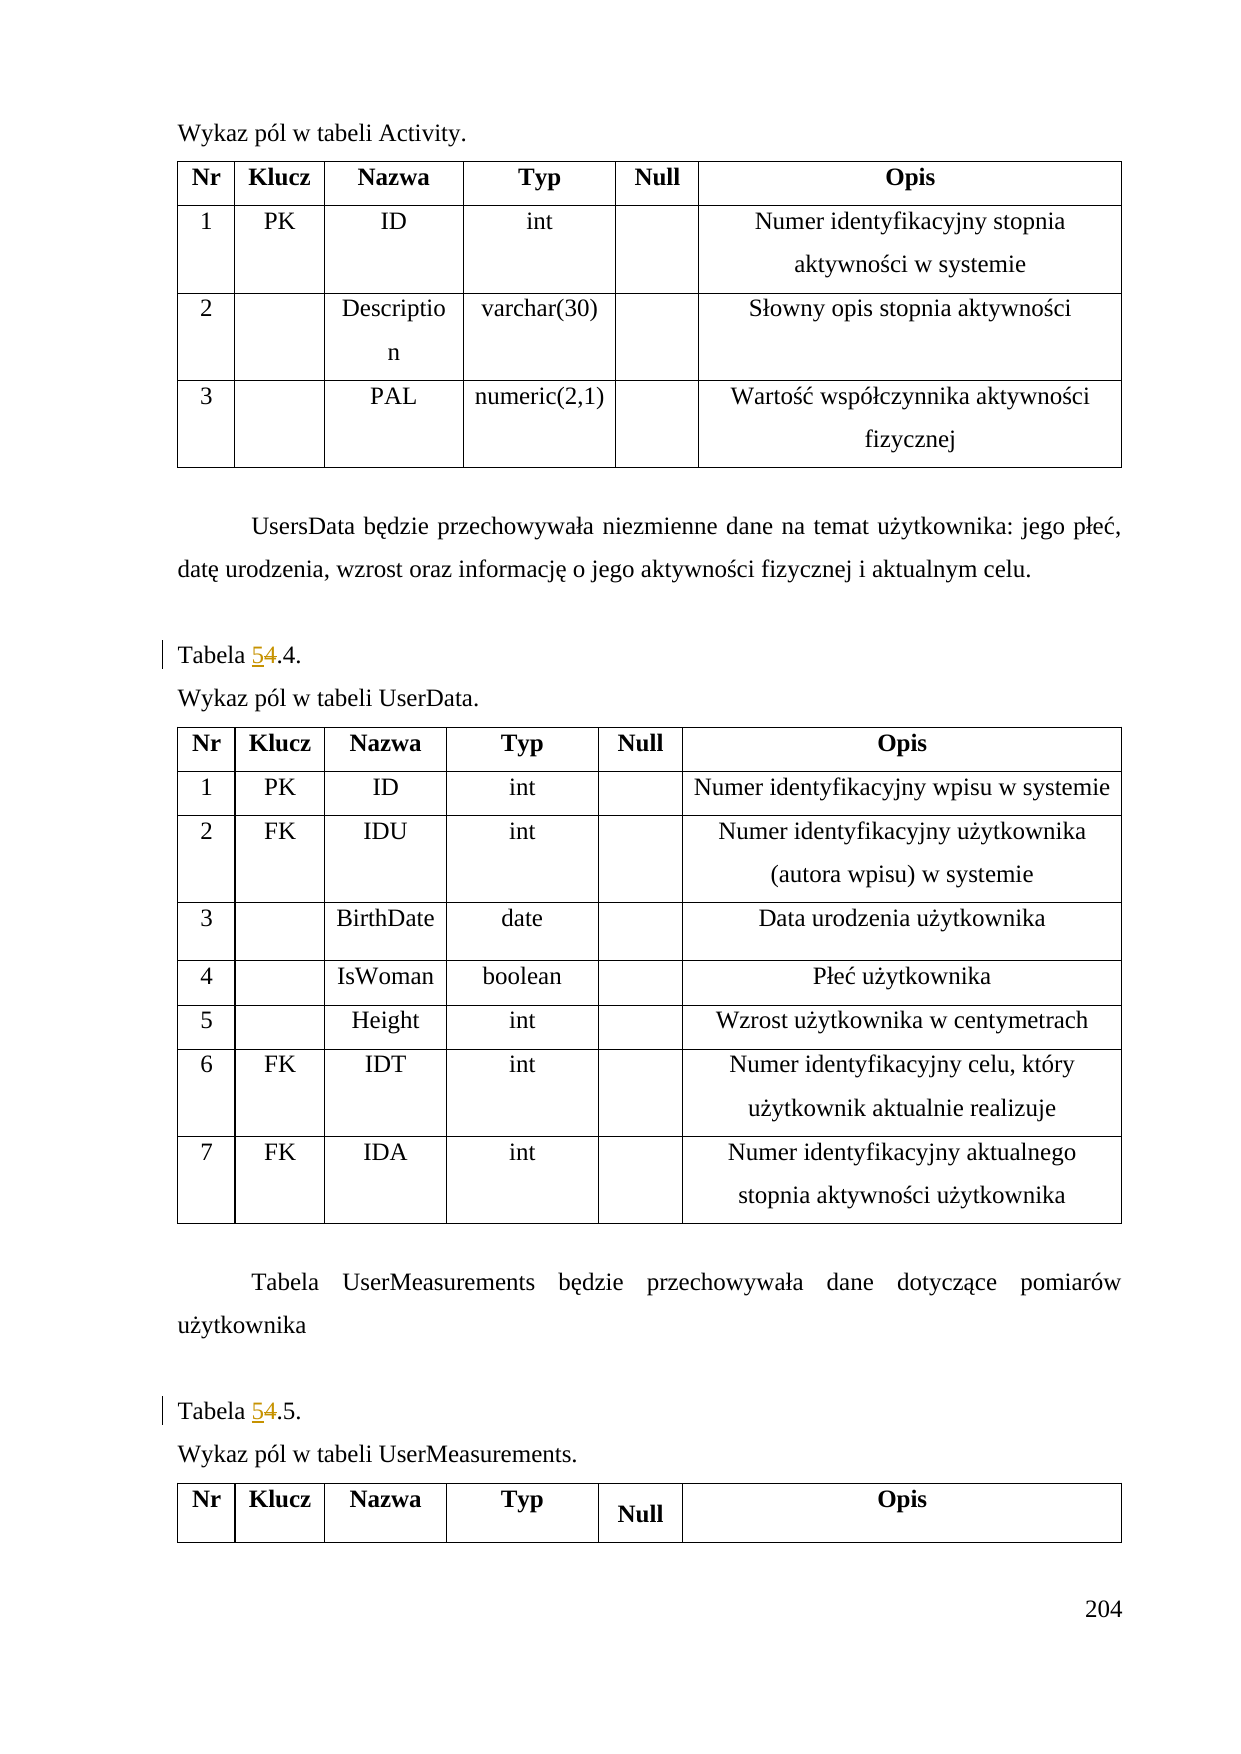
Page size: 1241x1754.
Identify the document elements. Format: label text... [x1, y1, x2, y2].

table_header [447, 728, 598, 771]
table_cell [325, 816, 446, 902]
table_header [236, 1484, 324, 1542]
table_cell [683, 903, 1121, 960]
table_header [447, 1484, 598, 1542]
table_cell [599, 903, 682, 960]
text Tabela .4. [177, 640, 1122, 669]
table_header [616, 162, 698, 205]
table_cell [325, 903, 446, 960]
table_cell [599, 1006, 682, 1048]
text Wykaz pól w tabeli UserMeasurements. [177, 1439, 1122, 1468]
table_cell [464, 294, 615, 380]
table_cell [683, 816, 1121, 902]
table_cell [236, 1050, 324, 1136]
text Wykaz pól w tabeli UserData. [177, 683, 1122, 712]
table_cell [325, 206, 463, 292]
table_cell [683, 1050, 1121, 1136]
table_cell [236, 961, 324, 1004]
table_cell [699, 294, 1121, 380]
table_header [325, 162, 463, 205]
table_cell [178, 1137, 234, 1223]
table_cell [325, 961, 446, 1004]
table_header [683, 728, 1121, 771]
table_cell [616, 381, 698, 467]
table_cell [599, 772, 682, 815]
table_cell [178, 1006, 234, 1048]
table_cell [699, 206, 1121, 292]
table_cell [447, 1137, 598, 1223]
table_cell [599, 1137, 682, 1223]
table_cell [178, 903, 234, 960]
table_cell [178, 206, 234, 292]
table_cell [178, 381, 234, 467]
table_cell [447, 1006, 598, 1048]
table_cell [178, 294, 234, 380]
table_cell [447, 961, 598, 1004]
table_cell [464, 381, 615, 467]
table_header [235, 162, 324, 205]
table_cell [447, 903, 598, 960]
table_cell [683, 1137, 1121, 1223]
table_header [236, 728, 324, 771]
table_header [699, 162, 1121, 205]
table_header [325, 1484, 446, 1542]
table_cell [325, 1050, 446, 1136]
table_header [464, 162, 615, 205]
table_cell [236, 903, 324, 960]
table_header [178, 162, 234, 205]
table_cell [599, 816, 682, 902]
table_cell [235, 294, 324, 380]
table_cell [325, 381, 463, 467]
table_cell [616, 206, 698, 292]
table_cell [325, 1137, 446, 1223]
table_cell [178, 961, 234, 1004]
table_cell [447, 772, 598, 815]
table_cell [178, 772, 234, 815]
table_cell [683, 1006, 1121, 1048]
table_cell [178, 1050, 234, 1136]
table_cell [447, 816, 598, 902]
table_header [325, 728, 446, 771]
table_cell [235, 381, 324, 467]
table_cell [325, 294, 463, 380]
text Tabela .5. [177, 1396, 1122, 1425]
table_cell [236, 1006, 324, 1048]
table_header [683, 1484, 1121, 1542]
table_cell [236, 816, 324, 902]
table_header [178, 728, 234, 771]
text Tabela UserMeasurements będzie przechowywała dane dotyczące pomiarów użytkownika [177, 1267, 1122, 1339]
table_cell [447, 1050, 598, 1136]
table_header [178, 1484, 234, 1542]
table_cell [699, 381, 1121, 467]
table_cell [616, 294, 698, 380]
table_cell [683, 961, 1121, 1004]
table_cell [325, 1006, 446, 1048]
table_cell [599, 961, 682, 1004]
text Wykaz pól w tabeli Activity. [177, 118, 1122, 147]
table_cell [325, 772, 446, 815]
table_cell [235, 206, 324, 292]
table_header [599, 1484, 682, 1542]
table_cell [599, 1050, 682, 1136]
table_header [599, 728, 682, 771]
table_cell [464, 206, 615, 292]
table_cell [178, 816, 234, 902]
text UsersData będzie przechowywała niezmienne dane na temat użytkownika: jego płeć, datę urodzenia, wzrost oraz informację o jego aktywności fizycznej i aktualnym celu. [177, 511, 1122, 583]
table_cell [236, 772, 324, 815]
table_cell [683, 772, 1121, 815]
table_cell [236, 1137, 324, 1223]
